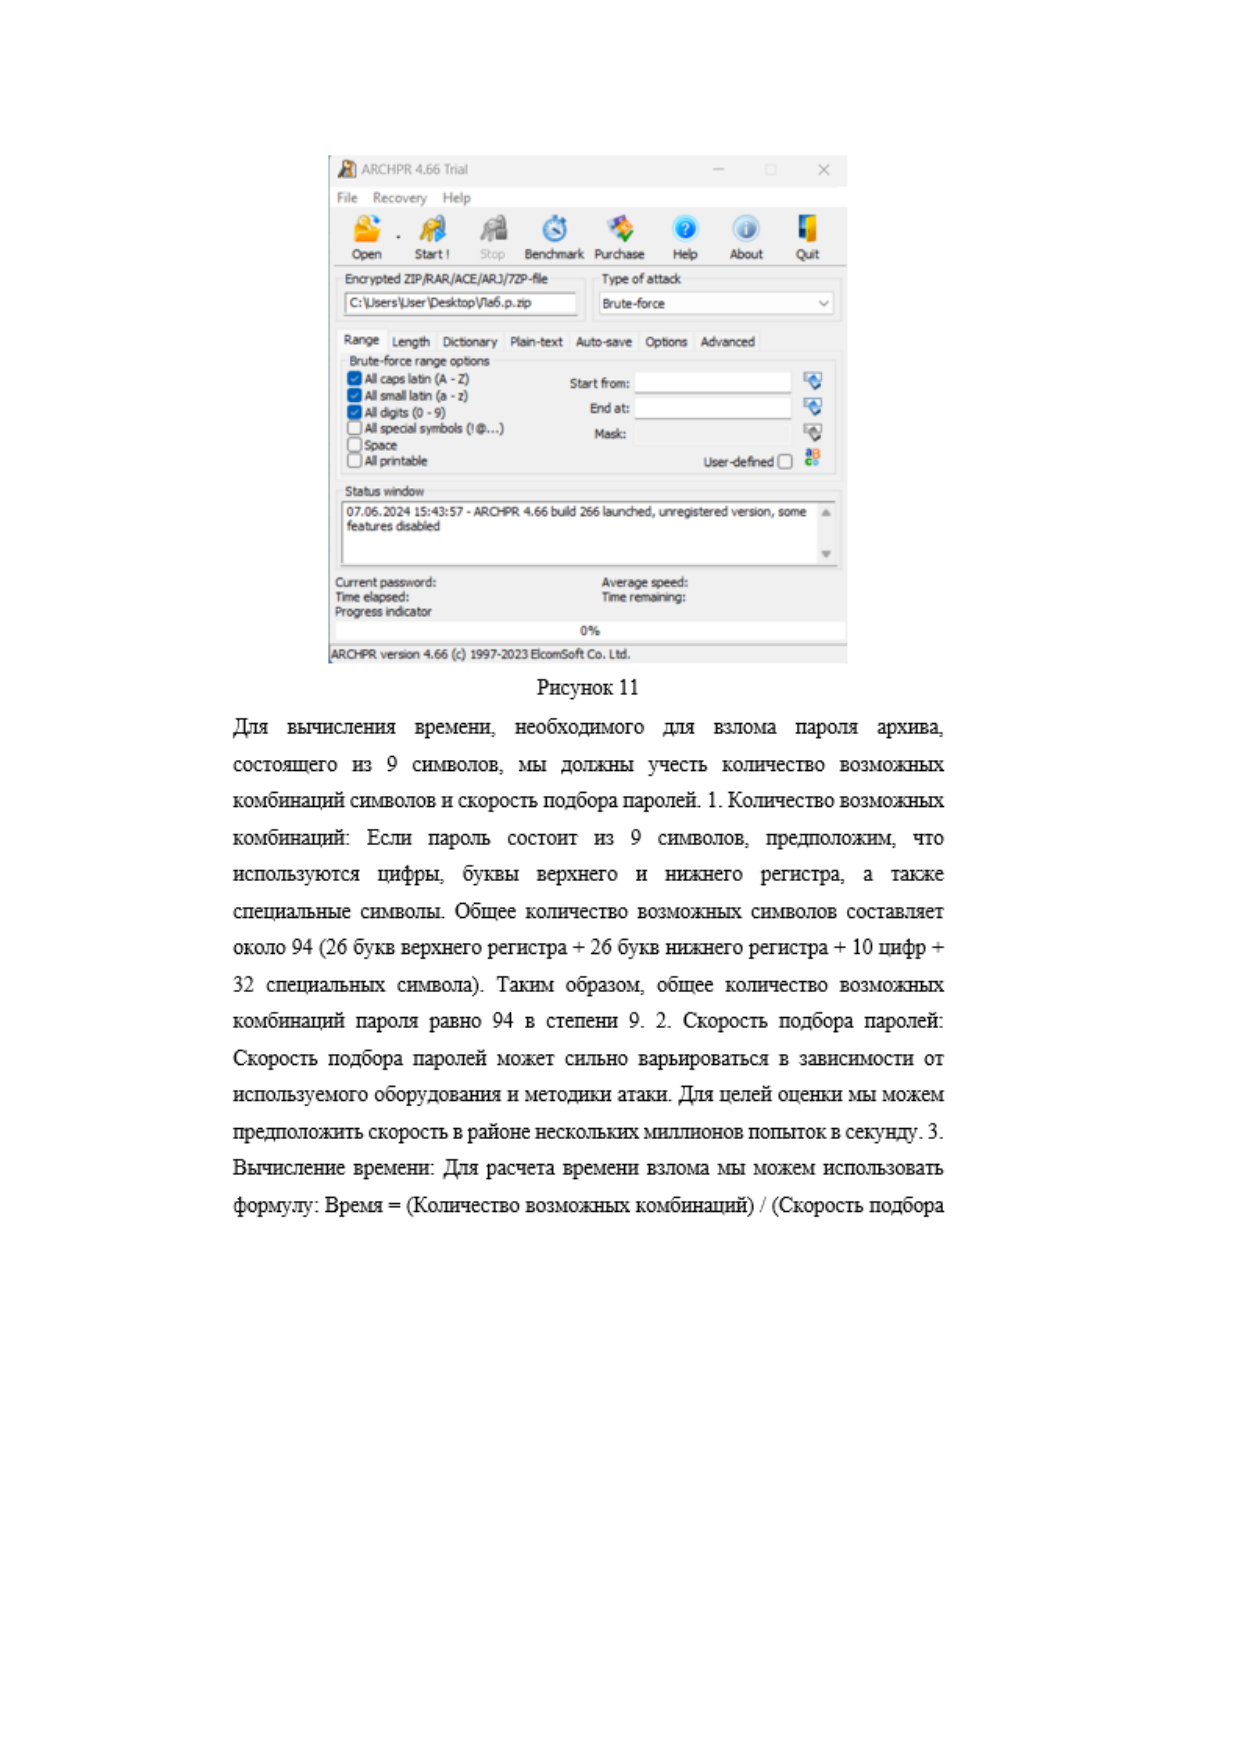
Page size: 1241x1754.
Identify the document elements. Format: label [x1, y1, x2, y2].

picture [177, 118, 957, 1225]
